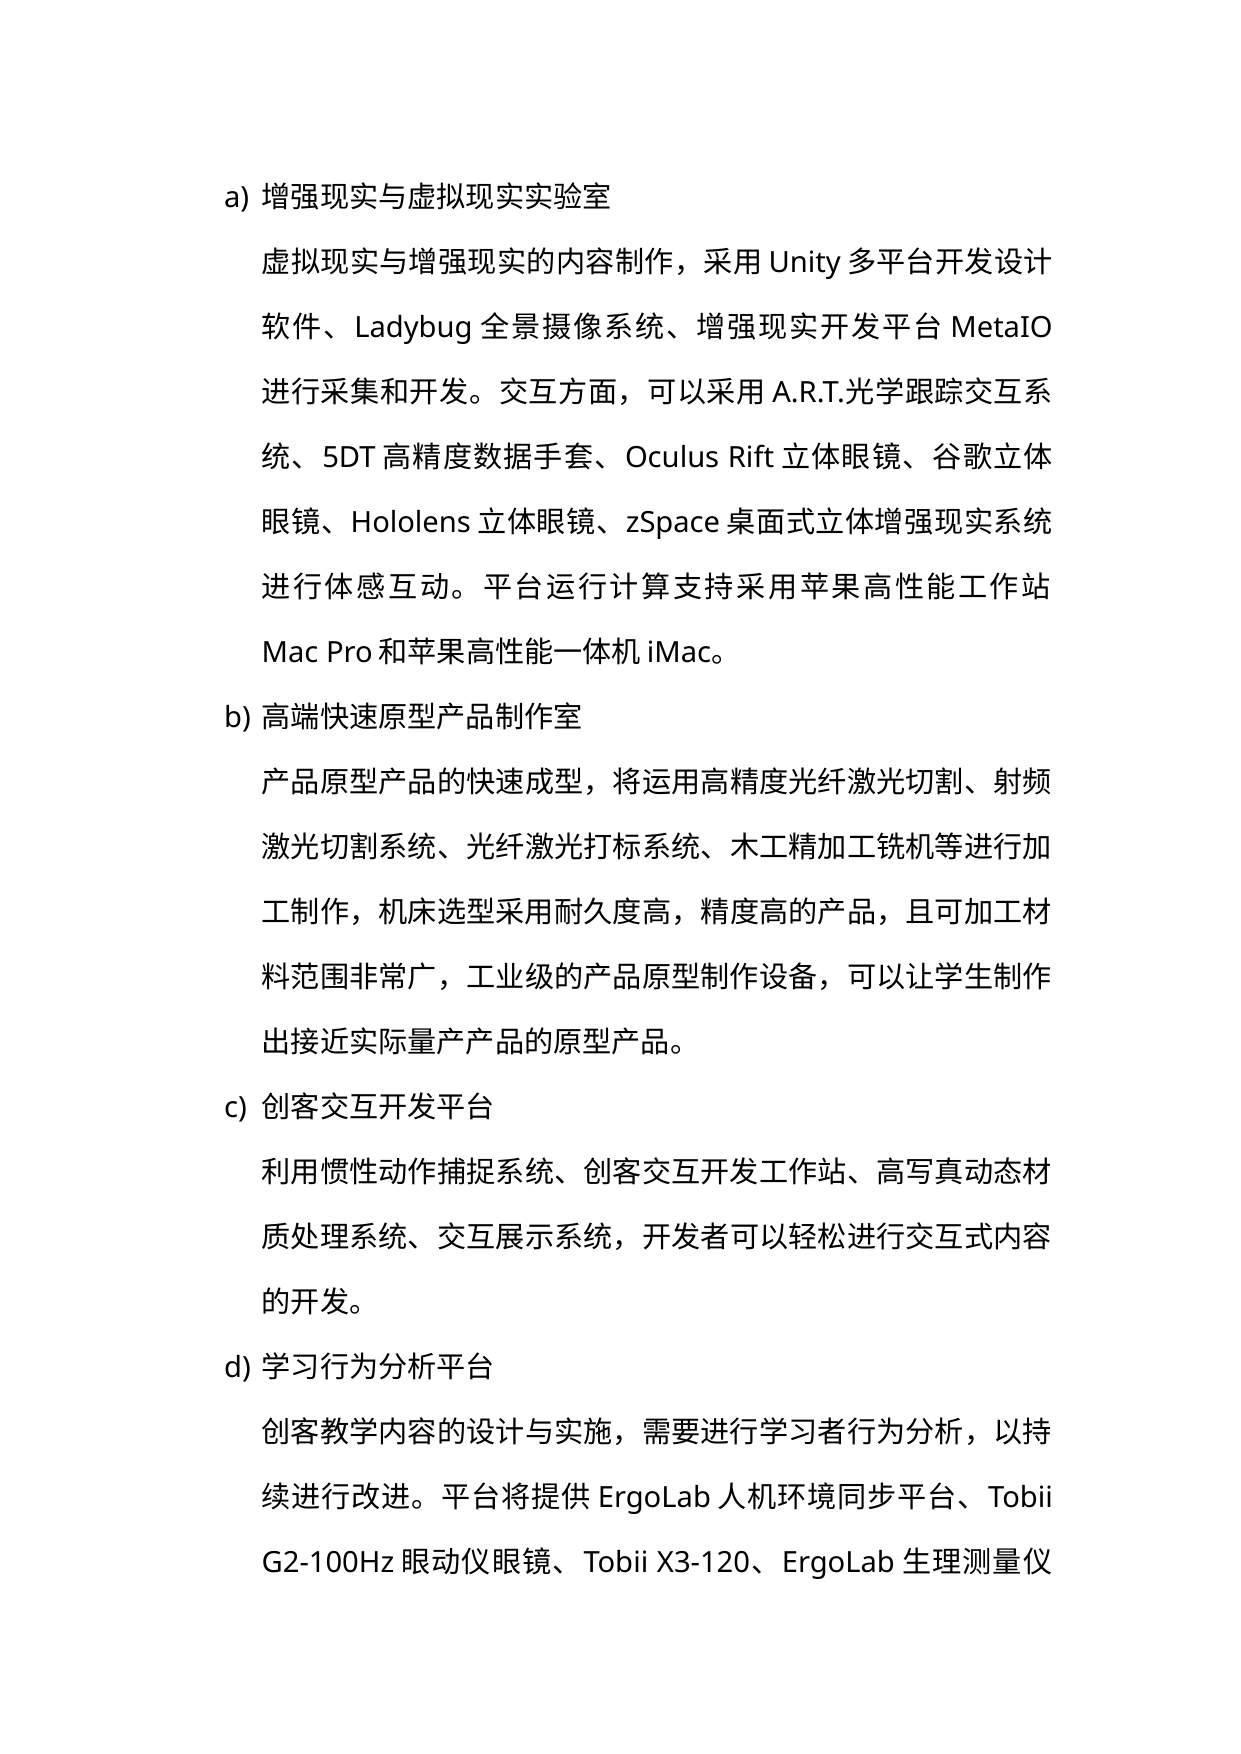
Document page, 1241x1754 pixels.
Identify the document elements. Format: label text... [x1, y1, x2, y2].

list 利用惯性动作捕捉系统、创客交互开发工作站、高写真动态材质处理系统、交互展示系统，开发者可以轻松进行交互式内容的开发。 [261, 1137, 1053, 1332]
list 虚拟现实与增强现实的内容制作，采用Unity多平台开发设计软件、Ladybug全景摄像系统、增强现实开发平台MetaIO进行采集和开发。交互方面，可以采用A.R.T.光学跟踪交互系统、5DT高精度数据手套、Oculus Rift立体眼镜、谷歌立体眼镜、Hololens立体眼镜、zSpace桌面式立体增强现实系统进行体感互动。平台运行计算支持采用苹果高性能工作站Mac Pro和苹果高性能一体机iMac。 [261, 227, 1053, 682]
list 学习行为分析平台 [224, 1332, 1053, 1397]
list 产品原型产品的快速成型，将运用高精度光纤激光切割、射频激光切割系统、光纤激光打标系统、木工精加工铣机等进行加工制作，机床选型采用耐久度高，精度高的产品，且可加工材料范围非常广，工业级的产品原型制作设备，可以让学生制作出接近实际量产产品的原型产品。 [261, 747, 1053, 1072]
list 增强现实与虚拟现实实验室 [224, 162, 1053, 227]
list 创客交互开发平台 [224, 1072, 1053, 1137]
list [261, 1397, 1053, 1592]
list 高端快速原型产品制作室 [224, 682, 1053, 747]
